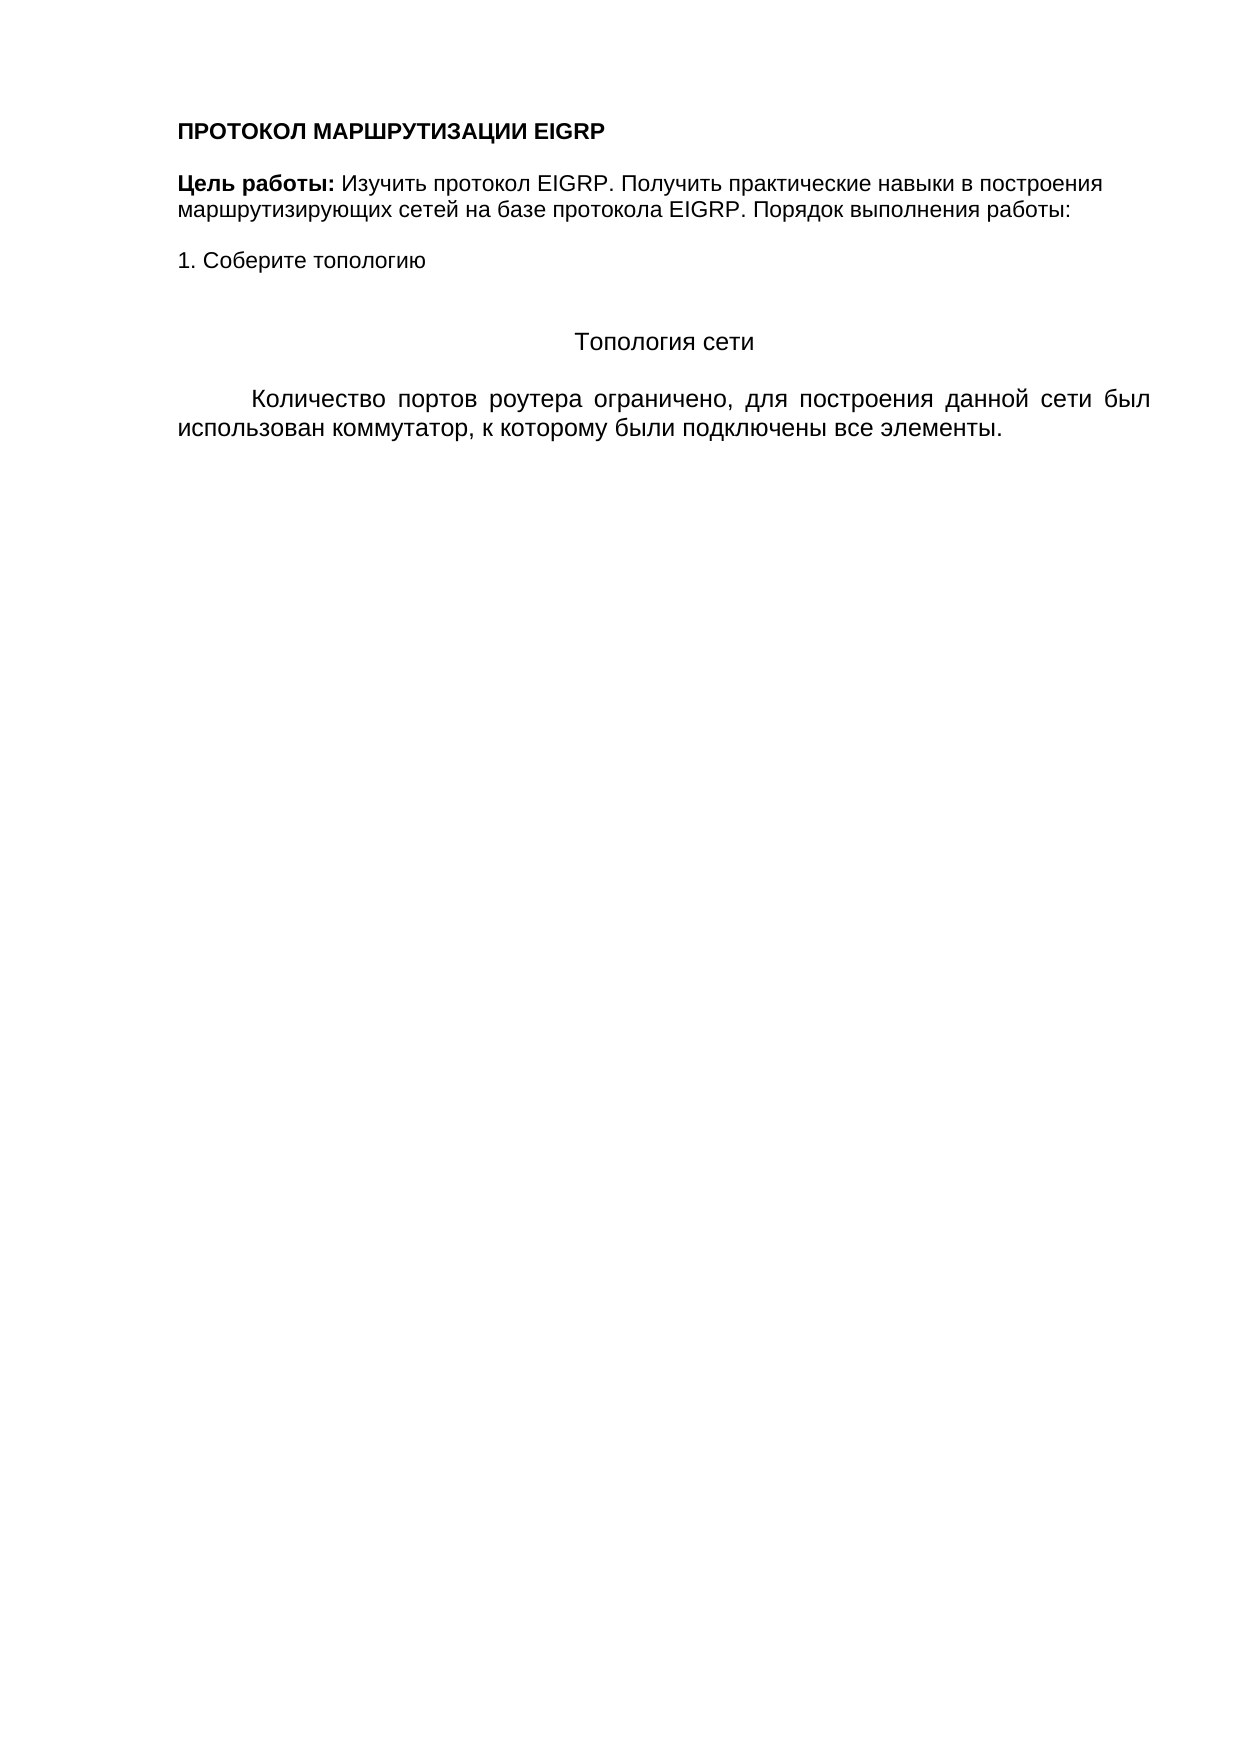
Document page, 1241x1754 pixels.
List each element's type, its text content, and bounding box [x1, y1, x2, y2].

text Количество портов роутера ограничено, для построения данной сети был использован коммутатор, к которому были подключены все элементы. [177, 384, 1152, 442]
text Цель работы: Изучить протокол EIGRP. Получить практические навыки в построения маршрутизирующих сетей на базе протокола EIGRP. Порядок выполнения работы: [177, 169, 1152, 222]
text ПРОТОКОЛ МАРШРУТИЗАЦИИ EIGRP [177, 118, 1152, 144]
text Топология сети [177, 327, 1152, 384]
text 1. Соберите топологию [177, 247, 1152, 273]
